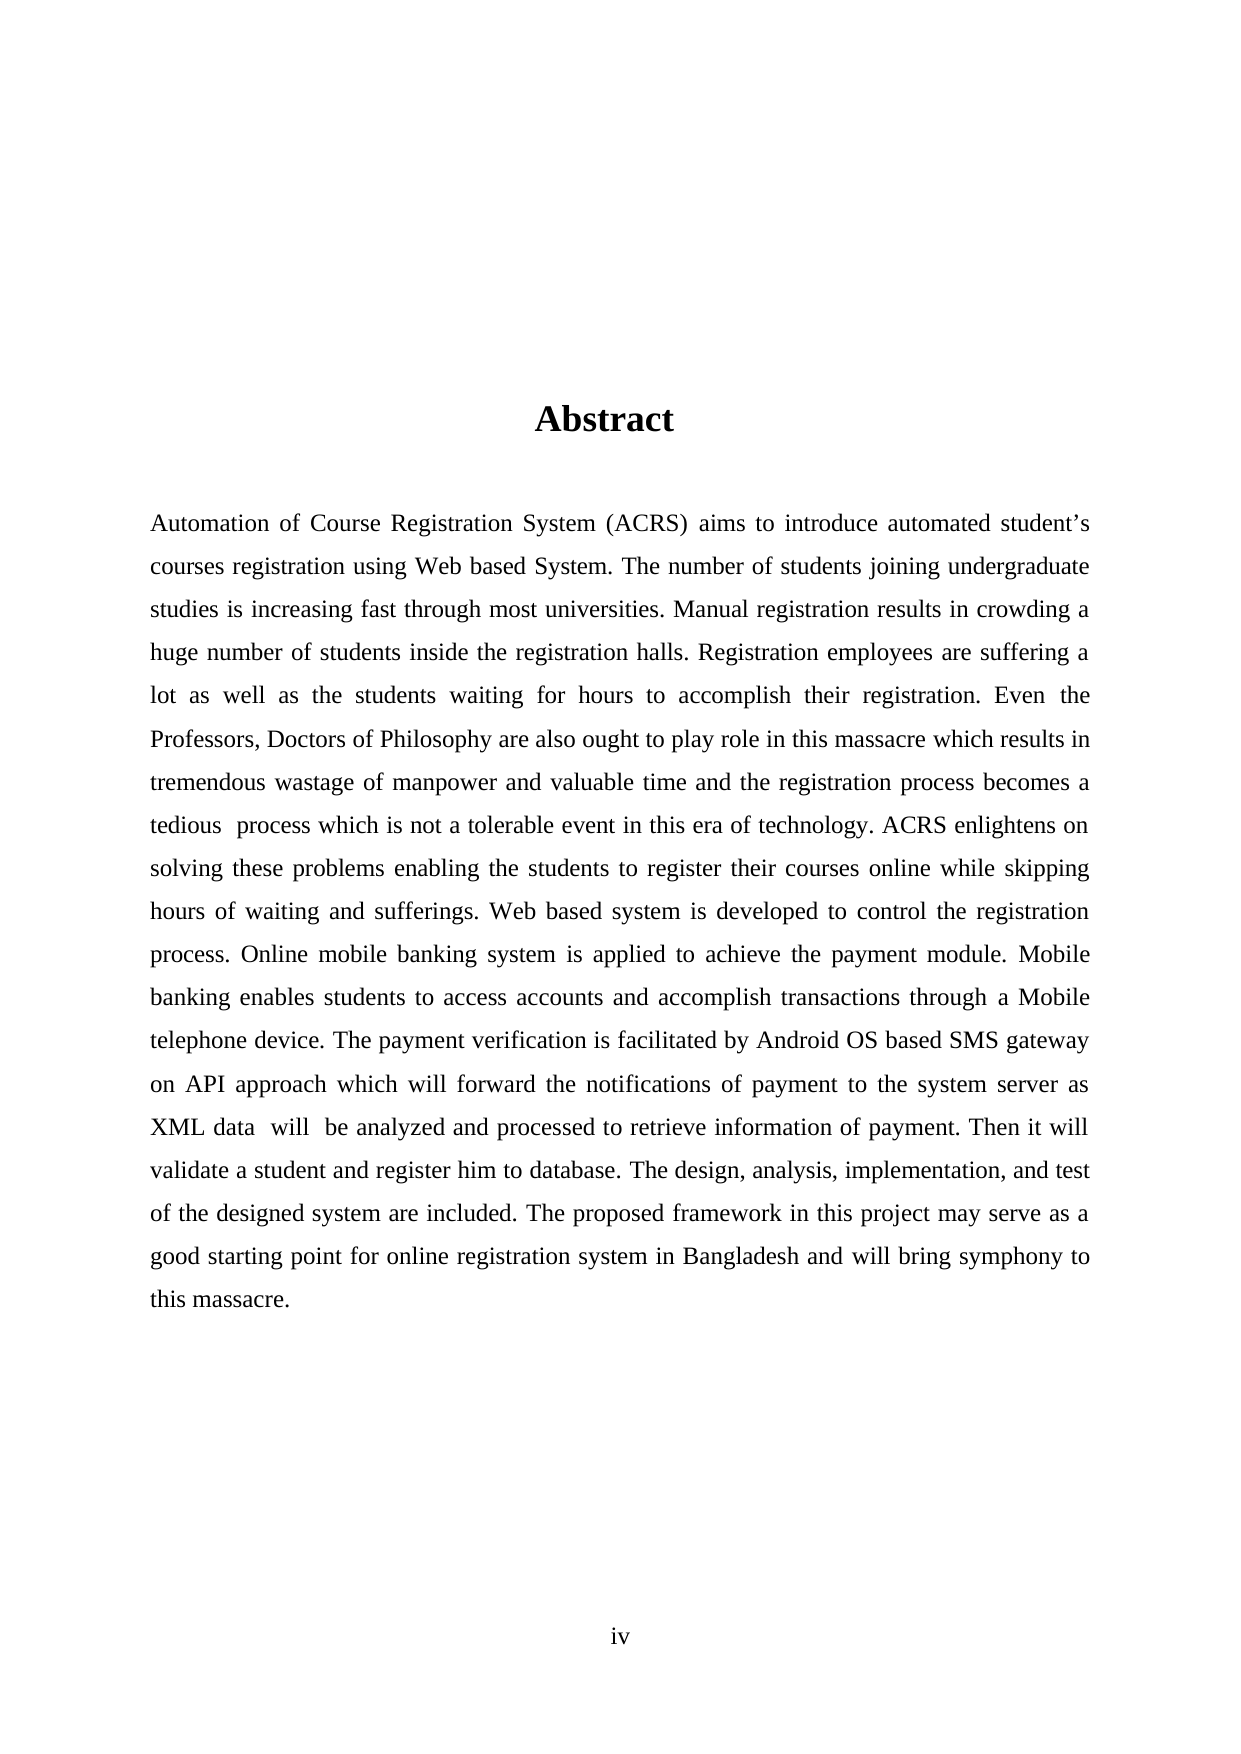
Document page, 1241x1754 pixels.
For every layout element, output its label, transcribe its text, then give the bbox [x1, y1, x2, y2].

subtitle Abstract [150, 397, 1090, 440]
text Automation of Course Registration System (ACRS) aims to introduce automated student’s courses registration using Web based System. The number of students joining undergraduate studies is increasing fast through most universities. Manual registration results in crowding a huge number of students inside the registration halls. Registration employees are suffering a lot as well as the students waiting for hours to accomplish their registration. Even the Professors, Doctors of Philosophy are also ought to play role in this massacre which results in tremendous wastage of manpower and valuable time and the registration process becomes a tedious process which is not a tolerable event in this era of technology. ACRS enlightens on solving these problems enabling the students to register their courses online while skipping hours of waiting and sufferings. Web based system is developed to control the registration process. Online mobile banking system is applied to achieve the payment module. Mobile banking enables students to access accounts and accomplish transactions through a Mobile telephone device. The payment verification is facilitated by Android OS based SMS gateway on API approach which will forward the notifications of payment to the system server as XML data will be analyzed and processed to retrieve information of payment. Then it will validate a student and register him to database. The design, analysis, implementation, and test of the designed system are included. The proposed framework in this project may serve as a good starting point for online registration system in Bangladesh and will bring symphony to this massacre. [150, 508, 1090, 1313]
